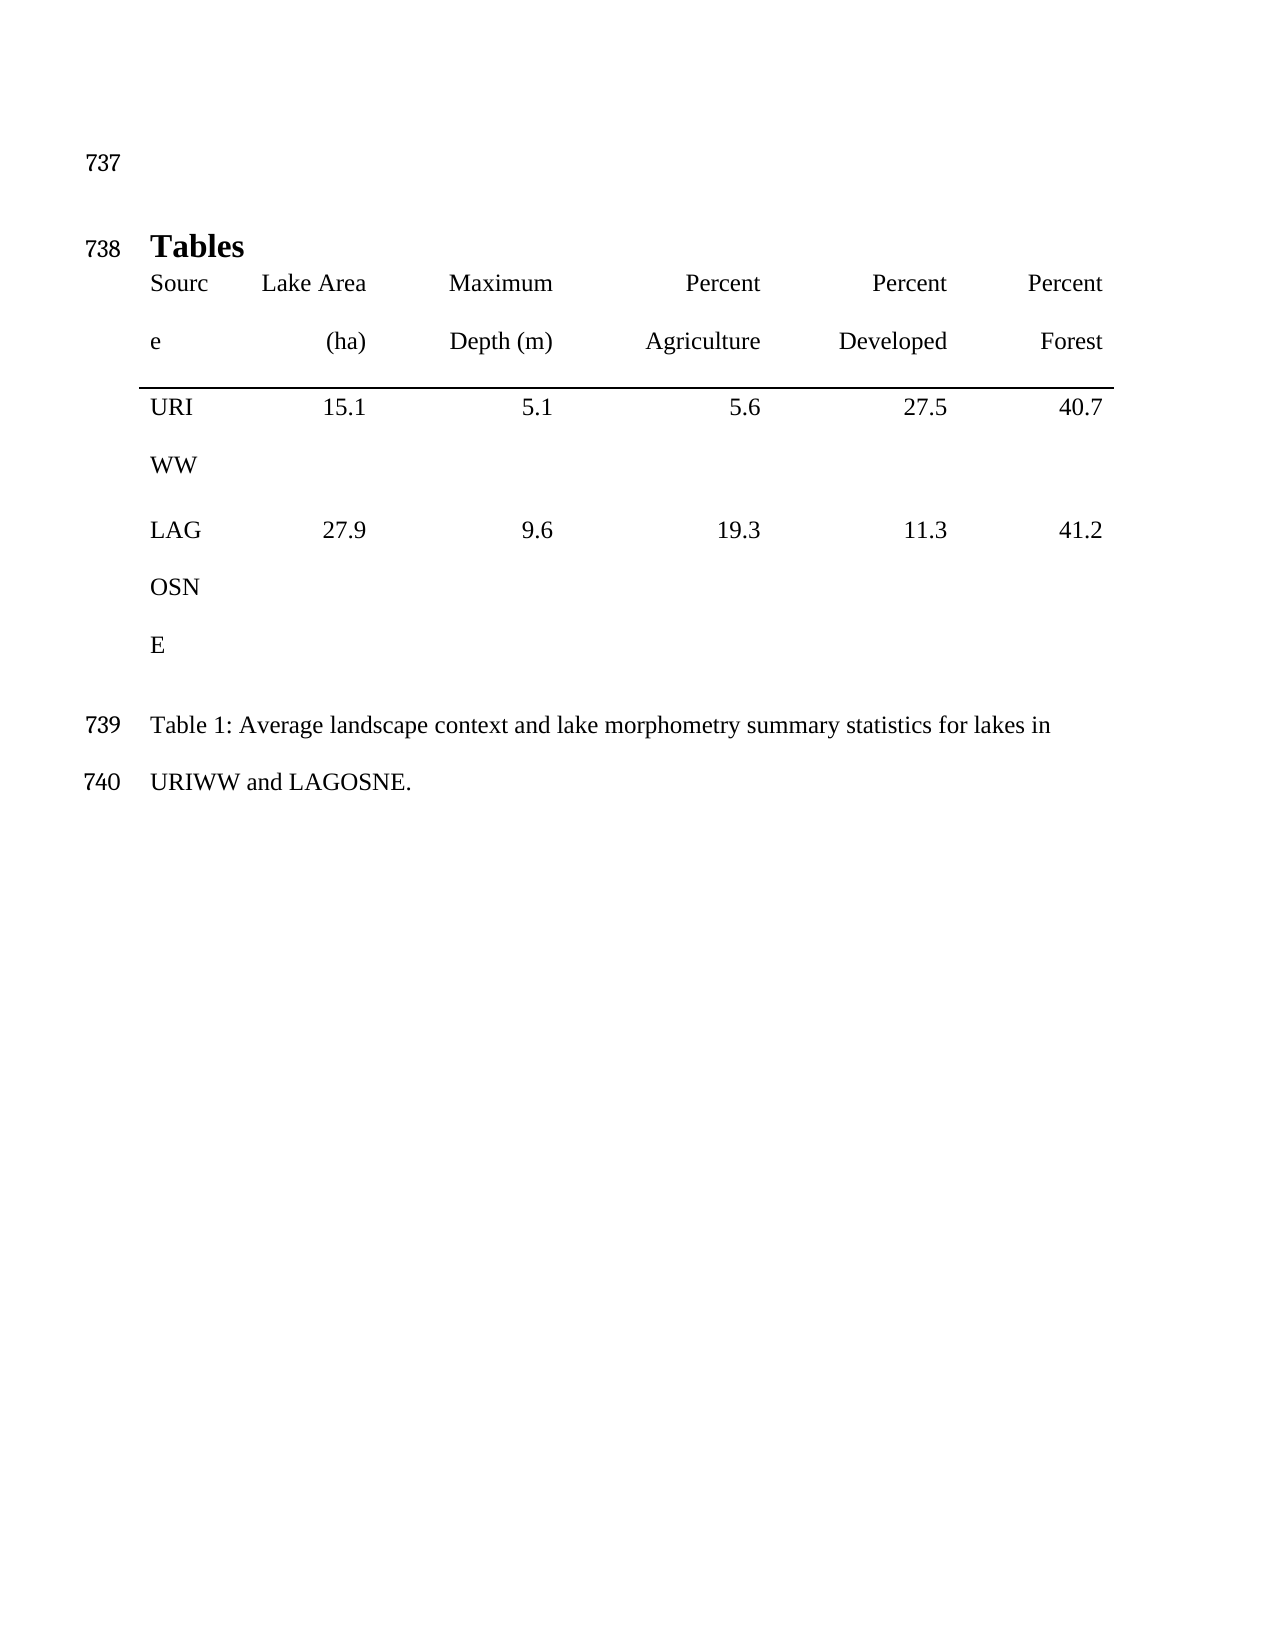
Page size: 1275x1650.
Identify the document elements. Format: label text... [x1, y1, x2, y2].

table_header Lake Area (ha) [222, 265, 377, 387]
table_cell 9.6 [377, 511, 564, 691]
table_cell URIWW [139, 389, 222, 511]
table_header Maximum Depth (m) [377, 265, 564, 387]
table_cell 5.6 [564, 389, 771, 511]
table_header Source [139, 265, 222, 387]
text Table 1: Average landscape context and lake morphometry summary statistics for lakes in URIWW and LAGOSNE. [150, 710, 1125, 796]
subtitle Tables [150, 226, 1125, 265]
table_cell 27.9 [222, 511, 377, 691]
table_cell 11.3 [771, 511, 958, 691]
table_cell 15.1 [222, 389, 377, 511]
table_header Percent Developed [771, 265, 958, 387]
table_header Percent Agriculture [564, 265, 771, 387]
table_cell 40.7 [958, 389, 1114, 511]
table_cell 27.5 [771, 389, 958, 511]
table_cell 5.1 [377, 389, 564, 511]
table_cell LAGOSNE [139, 511, 222, 691]
table_cell 41.2 [958, 511, 1114, 691]
table_header Percent Forest [958, 265, 1114, 387]
table_cell 19.3 [564, 511, 771, 691]
